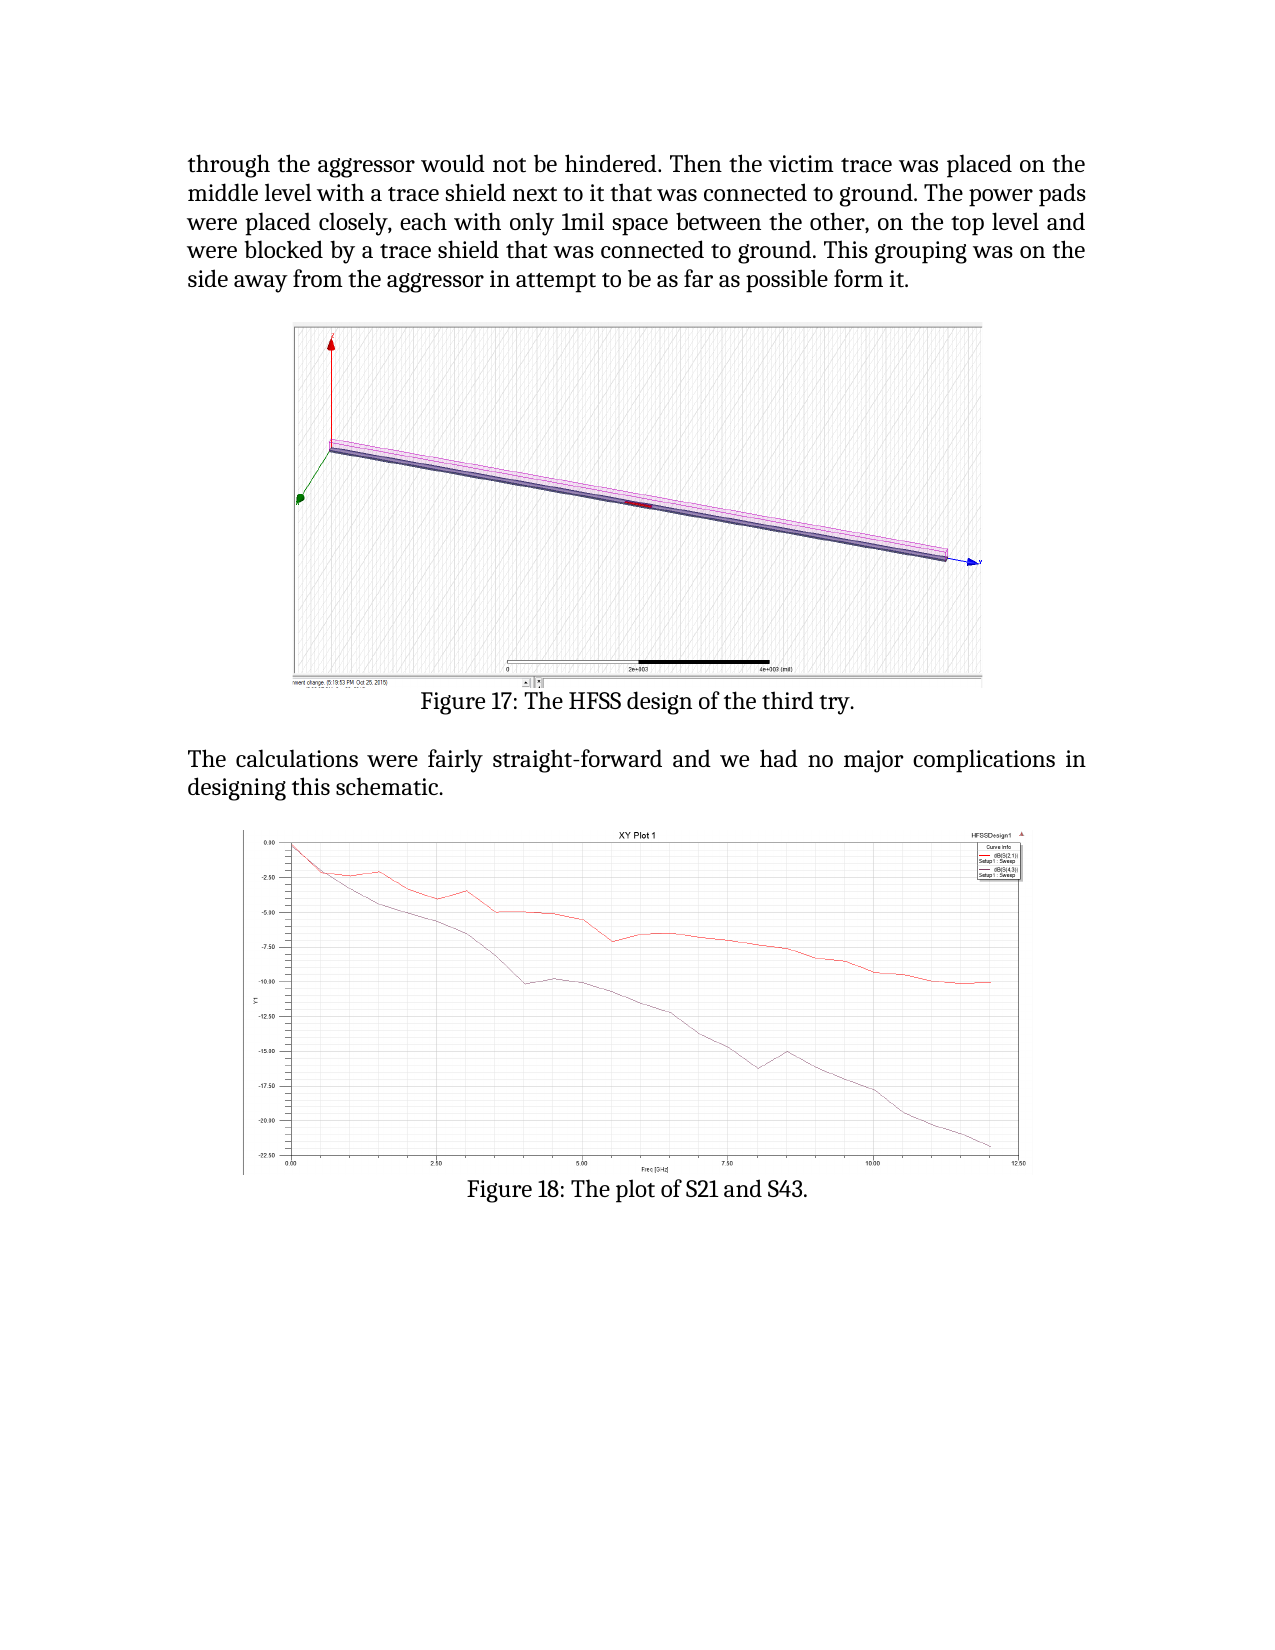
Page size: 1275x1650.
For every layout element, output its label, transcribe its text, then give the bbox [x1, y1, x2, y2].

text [187, 150, 1087, 294]
text The calculations were fairly straight-forward and we had no major complications in designing this schematic. [187, 744, 1087, 802]
picture [242, 830, 1033, 1175]
text Figure 18: The plot of S21 and S43. [187, 1174, 1087, 1203]
picture [292, 322, 983, 688]
text Figure 17: The HFSS design of the third try. [187, 687, 1087, 716]
